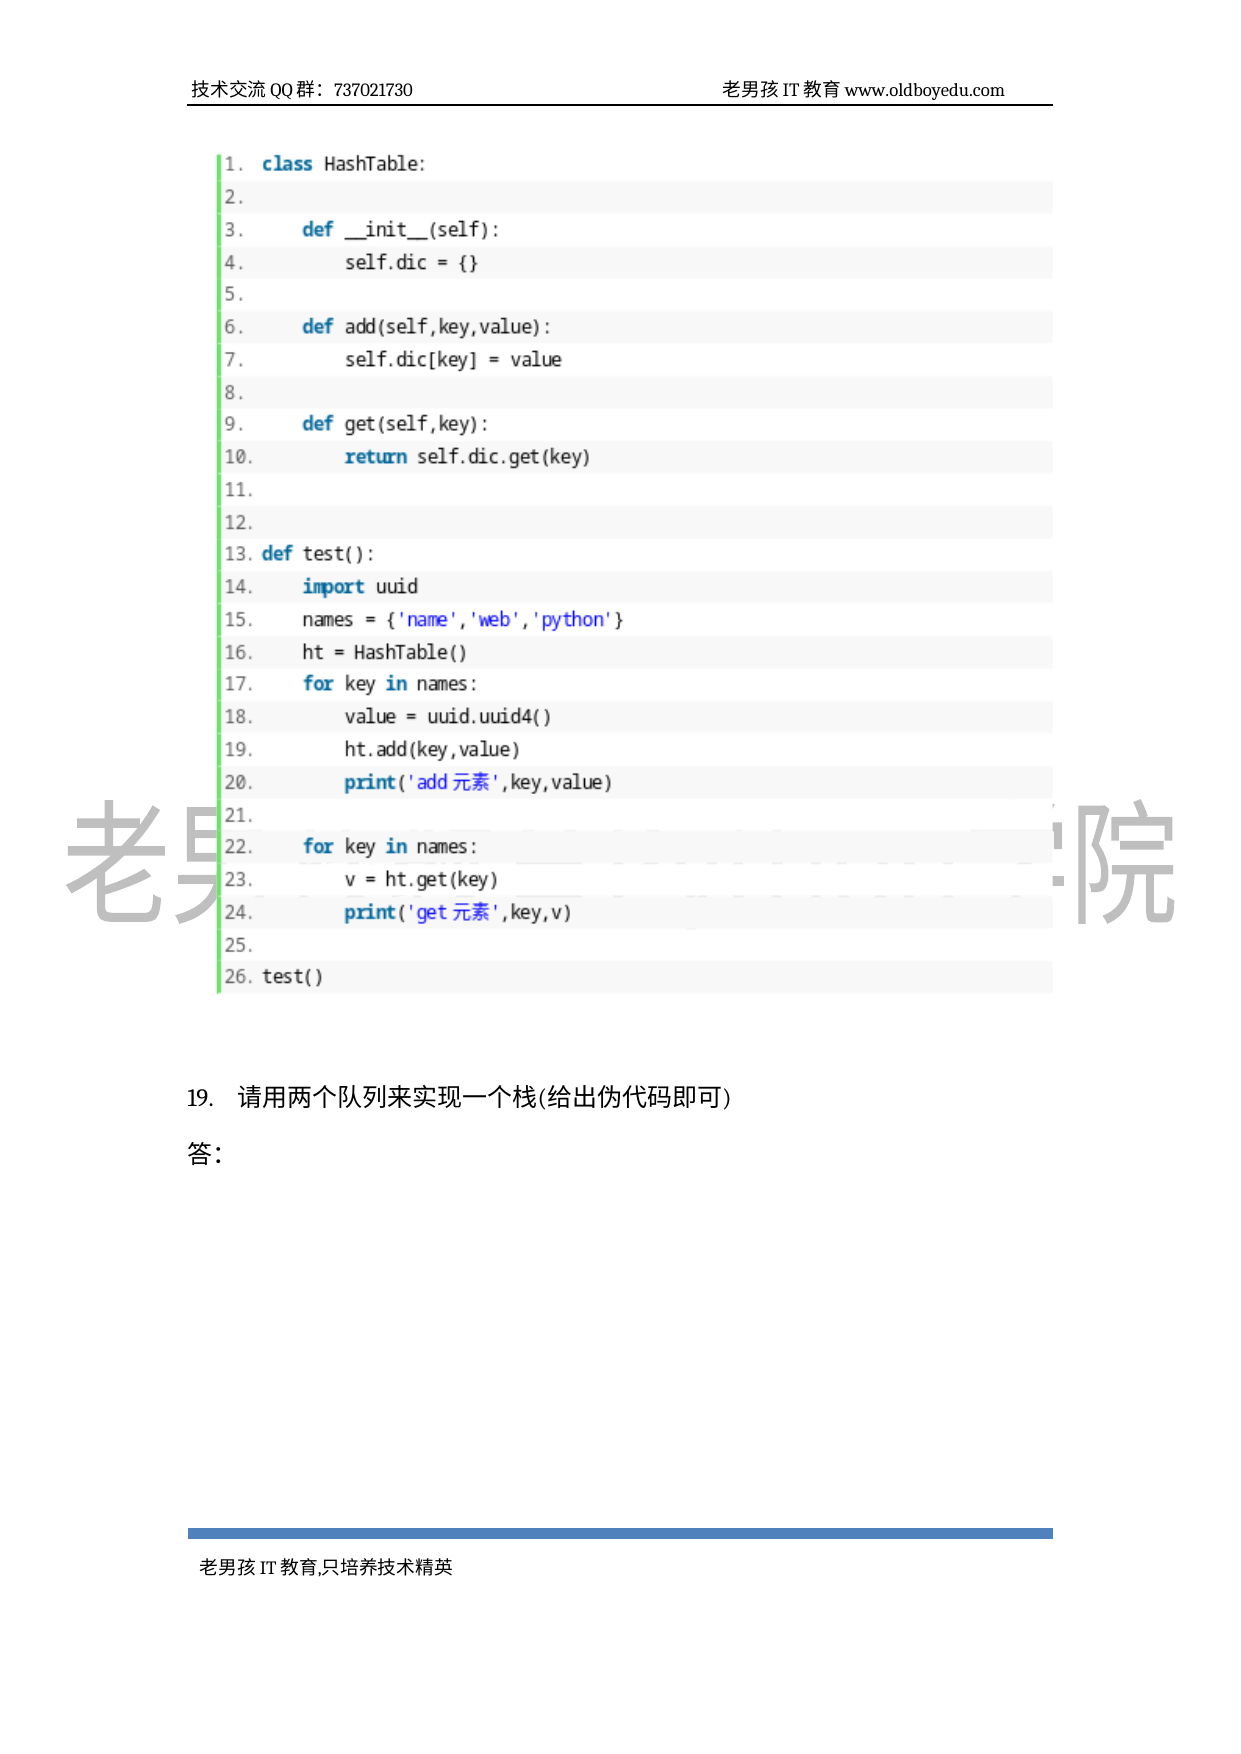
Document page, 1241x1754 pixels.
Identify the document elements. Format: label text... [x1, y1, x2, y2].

list 请用两个队列来实现一个栈(给出伪代码即可) [187, 1077, 1053, 1113]
text 答： [187, 1134, 1053, 1170]
text 答： [187, 150, 1053, 1056]
